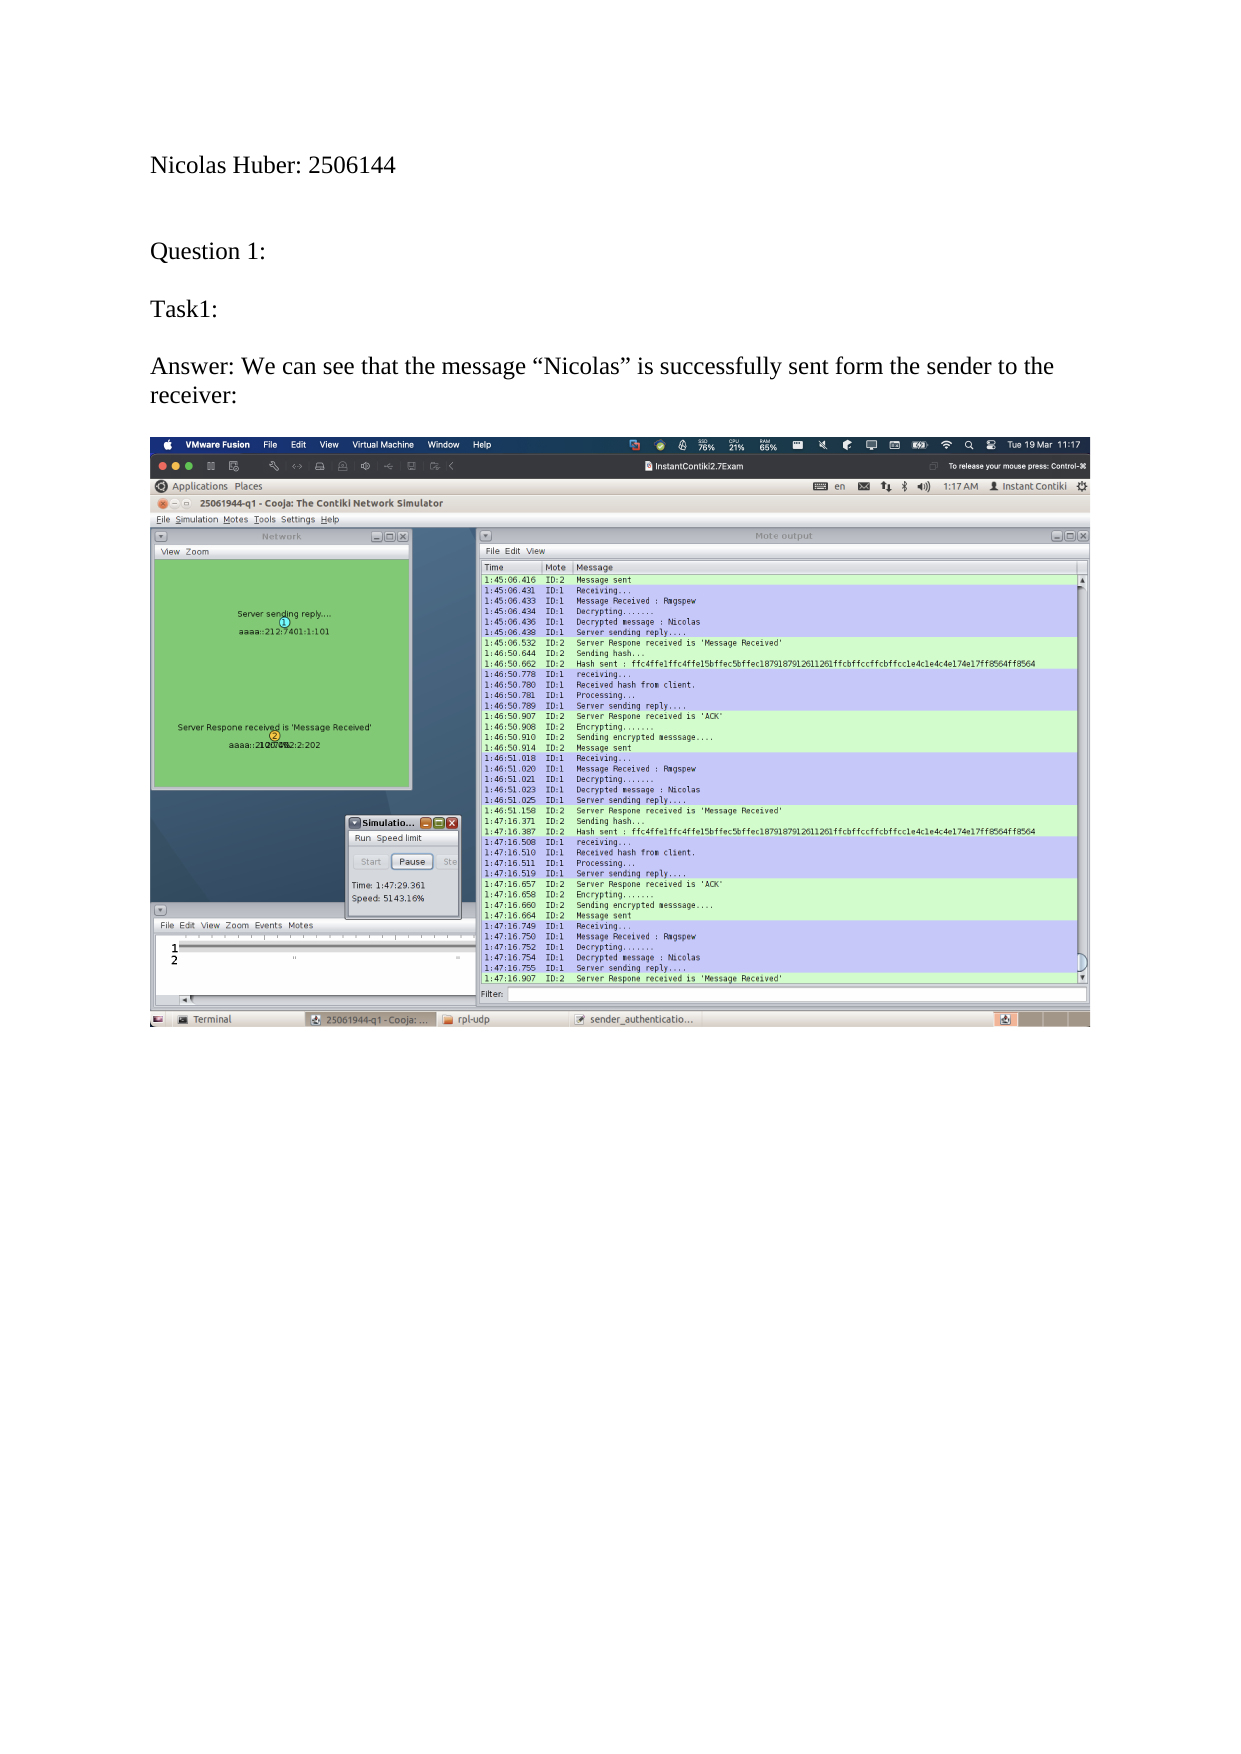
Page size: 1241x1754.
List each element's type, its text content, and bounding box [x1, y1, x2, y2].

text Task1: [150, 294, 1090, 322]
text Answer: We can see that the message “Nicolas” is successfully sent form the sender to the receiver: [150, 351, 1090, 409]
text Question 1: [150, 236, 1090, 265]
text Nicolas Huber: 2506144 [150, 150, 1090, 179]
picture [150, 437, 1091, 1027]
